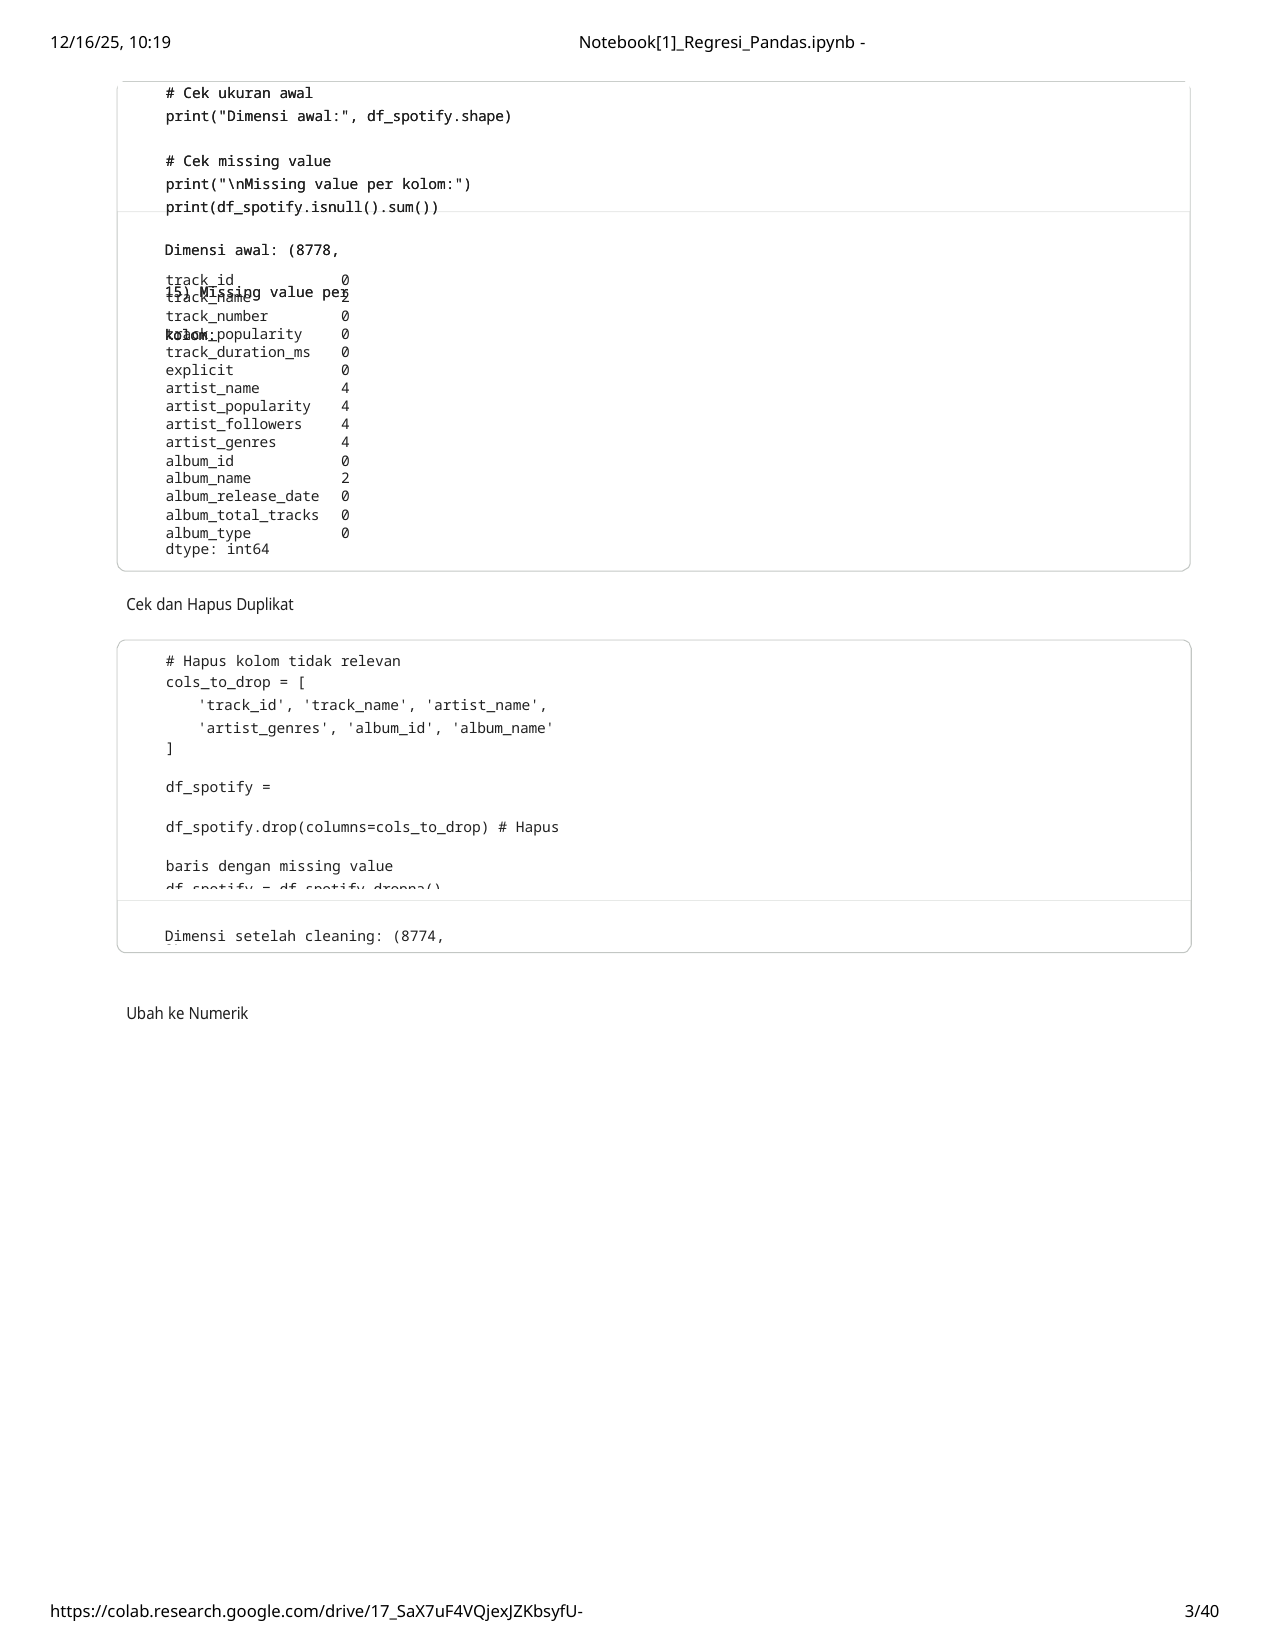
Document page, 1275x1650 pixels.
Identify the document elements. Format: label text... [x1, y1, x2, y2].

table_header 0 [326, 274, 355, 290]
table_cell track_duration_ms [160, 345, 326, 363]
table_cell 0 [326, 489, 355, 507]
table_cell album_type dtype: int64 [160, 525, 326, 559]
table_cell 2 [326, 471, 355, 489]
table_cell 4 [326, 399, 355, 417]
table_cell 0 [326, 363, 355, 381]
table_cell album_name [160, 471, 326, 489]
table_cell album_id [160, 453, 326, 471]
text Ubah ke Numerik [126, 1001, 1200, 1024]
table_cell 0 [326, 308, 355, 326]
table_header track_id [160, 274, 326, 290]
text Cek dan Hapus Duplikat [126, 592, 1200, 615]
table_cell 0 [326, 453, 355, 471]
table_cell album_total_tracks [160, 507, 326, 525]
table_cell 0 [326, 507, 355, 525]
table_cell track_number [160, 308, 326, 326]
table_cell artist_followers [160, 417, 326, 435]
table_cell 0 [326, 326, 355, 345]
table_cell 0 [326, 525, 355, 559]
table_cell artist_name [160, 381, 326, 399]
table_cell 0 [326, 345, 355, 363]
table_cell 2 [326, 290, 355, 308]
table_cell explicit [160, 363, 326, 381]
table_cell artist_genres [160, 435, 326, 453]
table_cell album_release_date [160, 489, 326, 507]
table_cell 4 [326, 381, 355, 399]
table_cell track_name [160, 290, 326, 308]
table_cell track_popularity [160, 326, 326, 345]
table_cell artist_popularity [160, 399, 326, 417]
table_cell 4 [326, 417, 355, 435]
table_cell 4 [326, 435, 355, 453]
